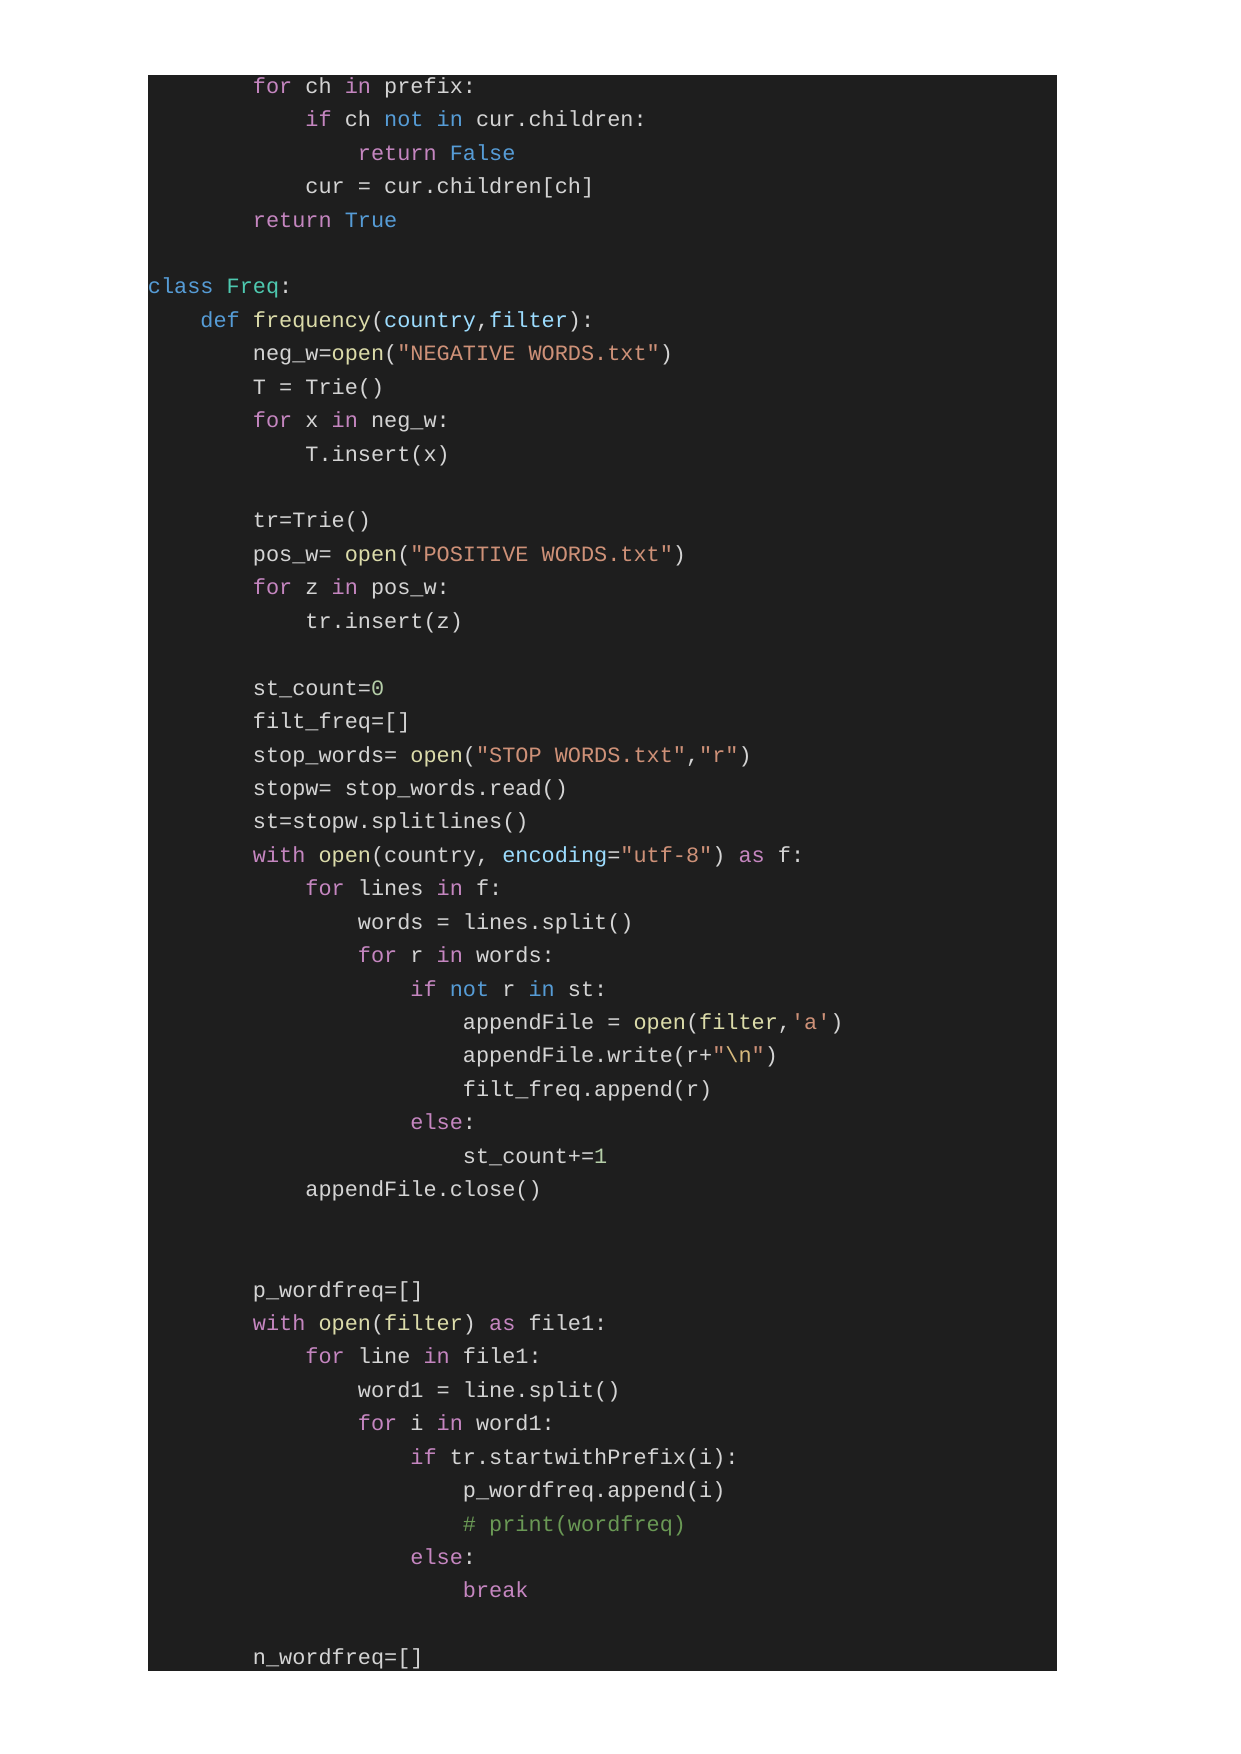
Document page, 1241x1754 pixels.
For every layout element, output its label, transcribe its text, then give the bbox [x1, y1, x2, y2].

text filt_freq=[] [148, 710, 1057, 735]
text p_wordfreq.append(i) [148, 1479, 1057, 1504]
text stopw= stop_words.read() [148, 777, 1057, 802]
text if tr.startwithPrefix(i): [148, 1446, 1057, 1471]
text T = Trie() [148, 376, 1057, 401]
text else: [148, 1546, 1057, 1571]
text return True [148, 209, 1057, 233]
text pos_w= open("POSITIVE WORDS.txt") [148, 543, 1057, 568]
text # print(wordfreq) [148, 1513, 1057, 1538]
text st_count=0 [148, 677, 1057, 702]
text cur = cur.children[ch] [148, 175, 1057, 200]
text appendFile = open(filter,'a') [148, 1011, 1057, 1036]
text with open(country, encoding="utf-8") as f: [148, 844, 1057, 869]
text for ch in prefix: [148, 75, 1057, 100]
text with open(filter) as file1: [148, 1312, 1057, 1337]
text if not r in st: [148, 978, 1057, 1003]
text p_wordfreq=[] [148, 1279, 1057, 1303]
text for line in file1: [148, 1346, 1057, 1370]
text def frequency(country,filter): [148, 309, 1057, 334]
text for i in word1: [148, 1412, 1057, 1437]
text stop_words= open("STOP WORDS.txt","r") [148, 744, 1057, 768]
text if ch not in cur.children: [148, 108, 1057, 133]
text tr=Trie() [148, 510, 1057, 534]
text break [148, 1580, 1057, 1604]
text n_wordfreq=[] [148, 1647, 1057, 1671]
text else: [148, 1112, 1057, 1136]
text return False [148, 142, 1057, 167]
text for x in neg_w: [148, 409, 1057, 434]
text word1 = line.split() [148, 1379, 1057, 1404]
text for r in words: [148, 944, 1057, 969]
text for z in pos_w: [148, 577, 1057, 601]
text filt_freq.append(r) [148, 1078, 1057, 1103]
text for lines in f: [148, 877, 1057, 902]
text class Freq: [148, 276, 1057, 300]
text st=stopw.splitlines() [148, 811, 1057, 835]
text T.insert(x) [148, 443, 1057, 468]
text neg_w=open("NEGATIVE WORDS.txt") [148, 342, 1057, 367]
text st_count+=1 [148, 1145, 1057, 1170]
text words = lines.split() [148, 911, 1057, 936]
text tr.insert(z) [148, 610, 1057, 635]
text appendFile.write(r+"\n") [148, 1045, 1057, 1069]
text appendFile.close() [148, 1178, 1057, 1203]
